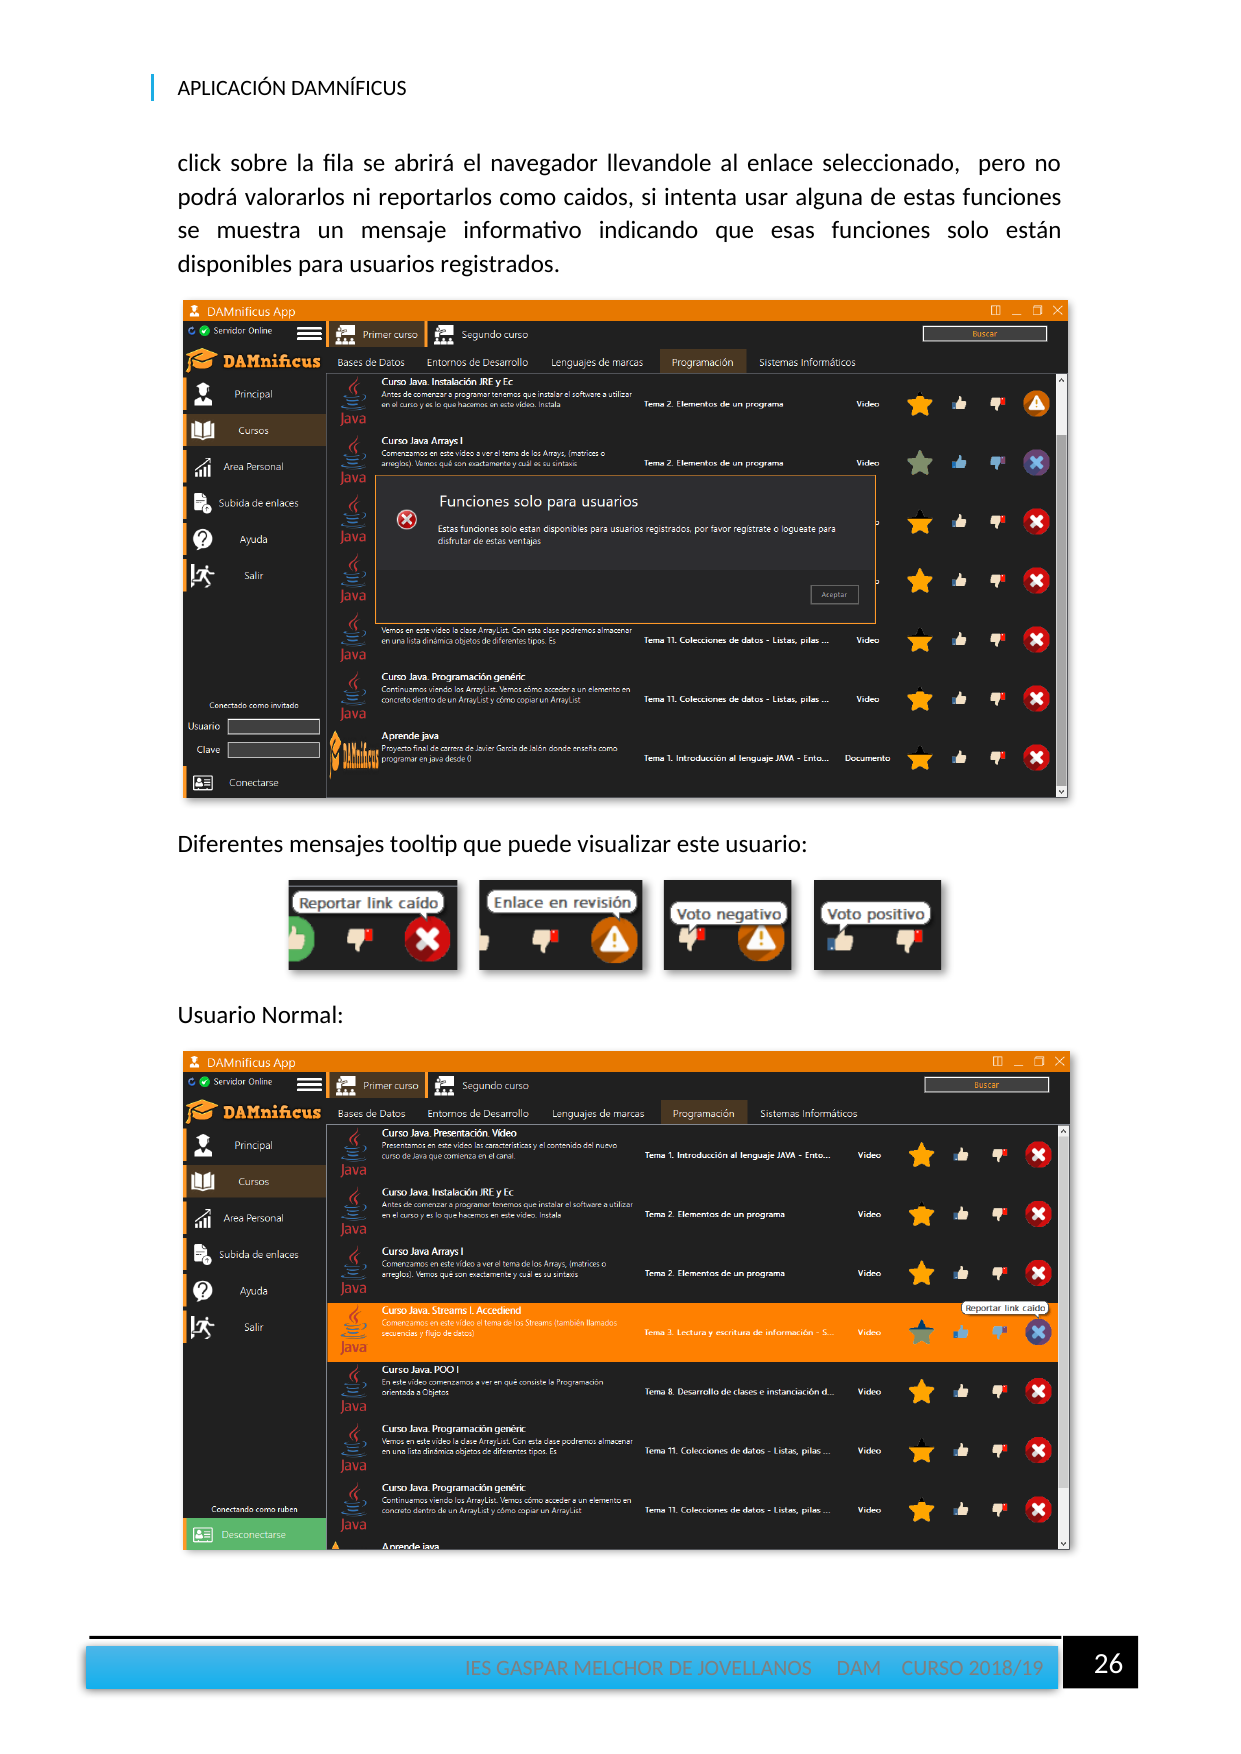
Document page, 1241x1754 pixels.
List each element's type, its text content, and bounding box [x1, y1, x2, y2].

text Usuario Normal: [177, 999, 1063, 1029]
text Diferentes mensajes tooltip que puede visualizar este usuario: [177, 828, 1063, 859]
picture [183, 1051, 1070, 1550]
picture [663, 880, 792, 970]
picture [183, 300, 1068, 798]
picture [479, 880, 643, 970]
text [177, 148, 1063, 279]
picture [814, 880, 942, 970]
picture [288, 880, 458, 970]
